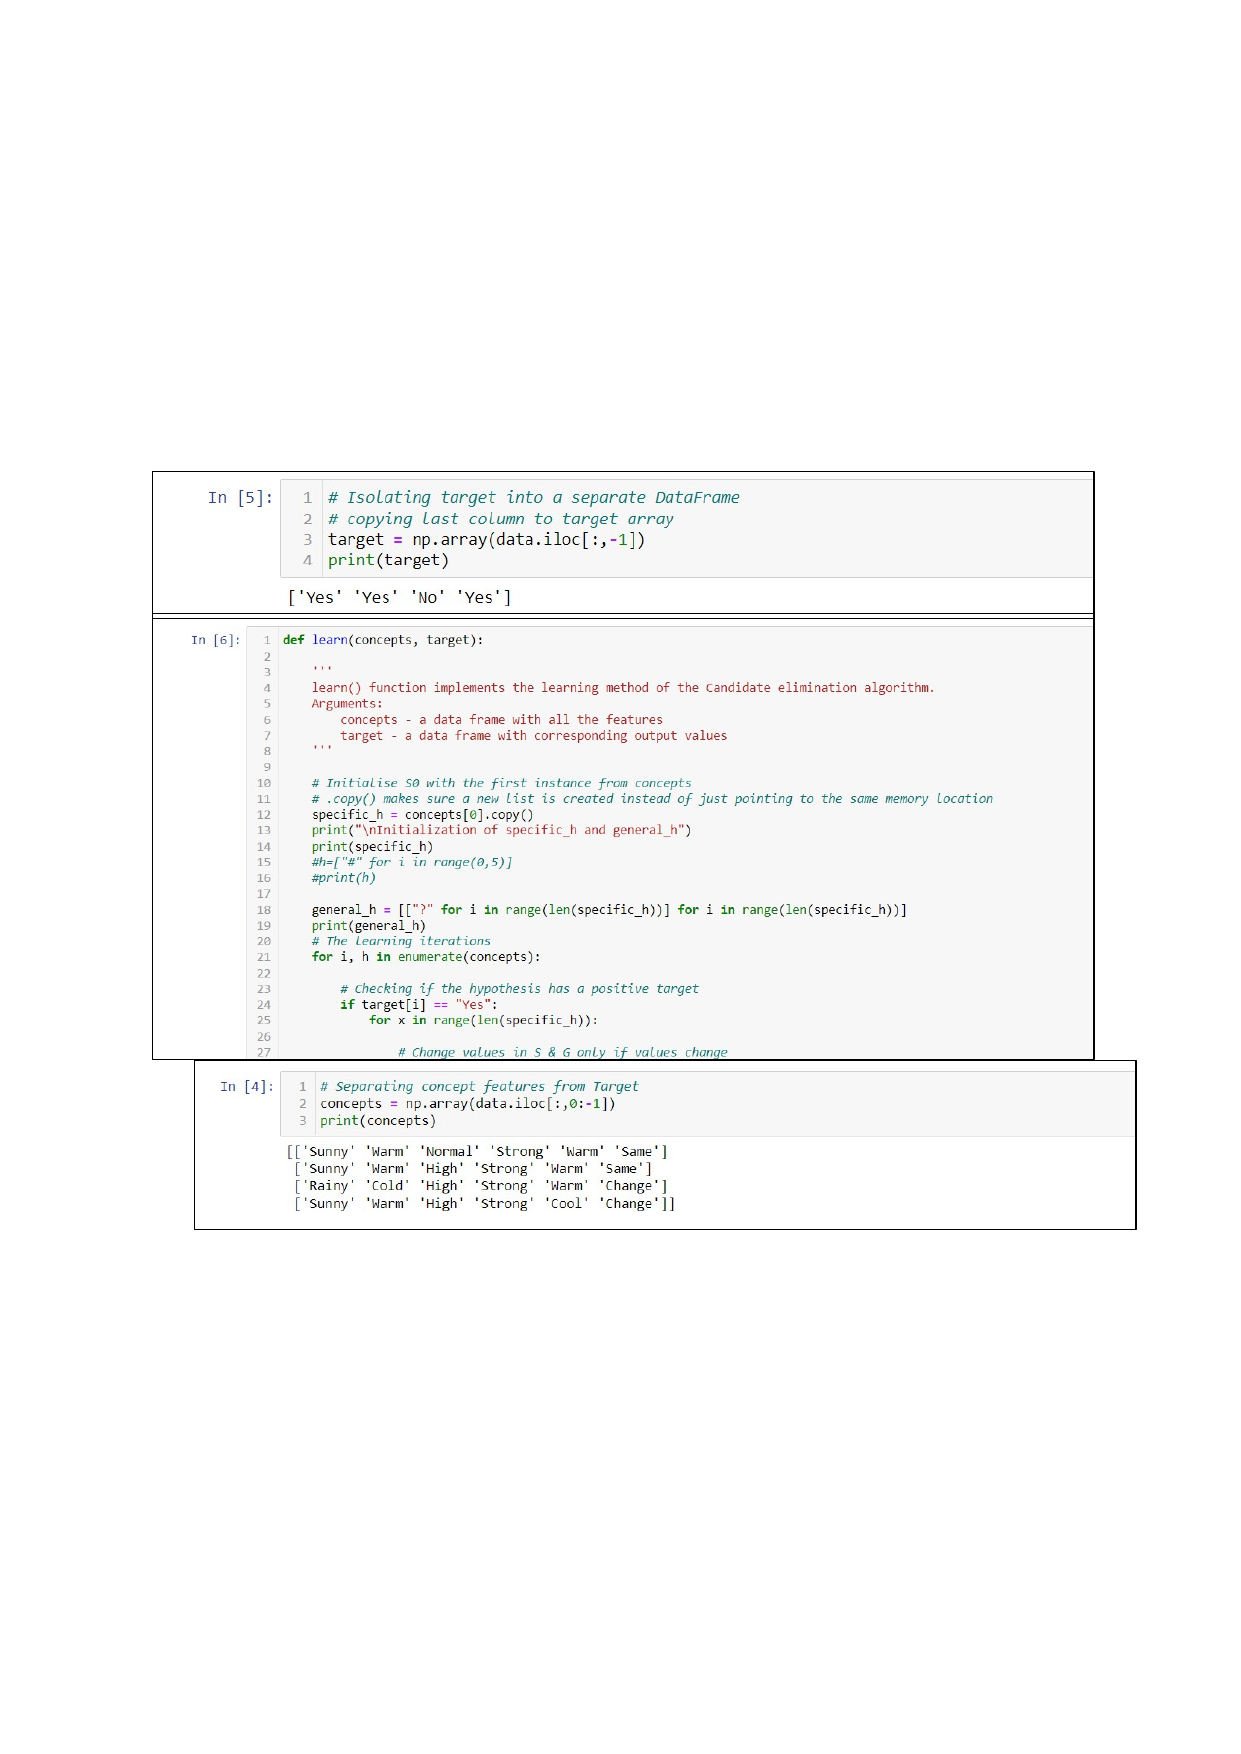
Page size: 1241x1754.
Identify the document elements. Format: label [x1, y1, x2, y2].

picture [191, 626, 1093, 1059]
picture [220, 1071, 1135, 1211]
picture [208, 479, 1093, 606]
